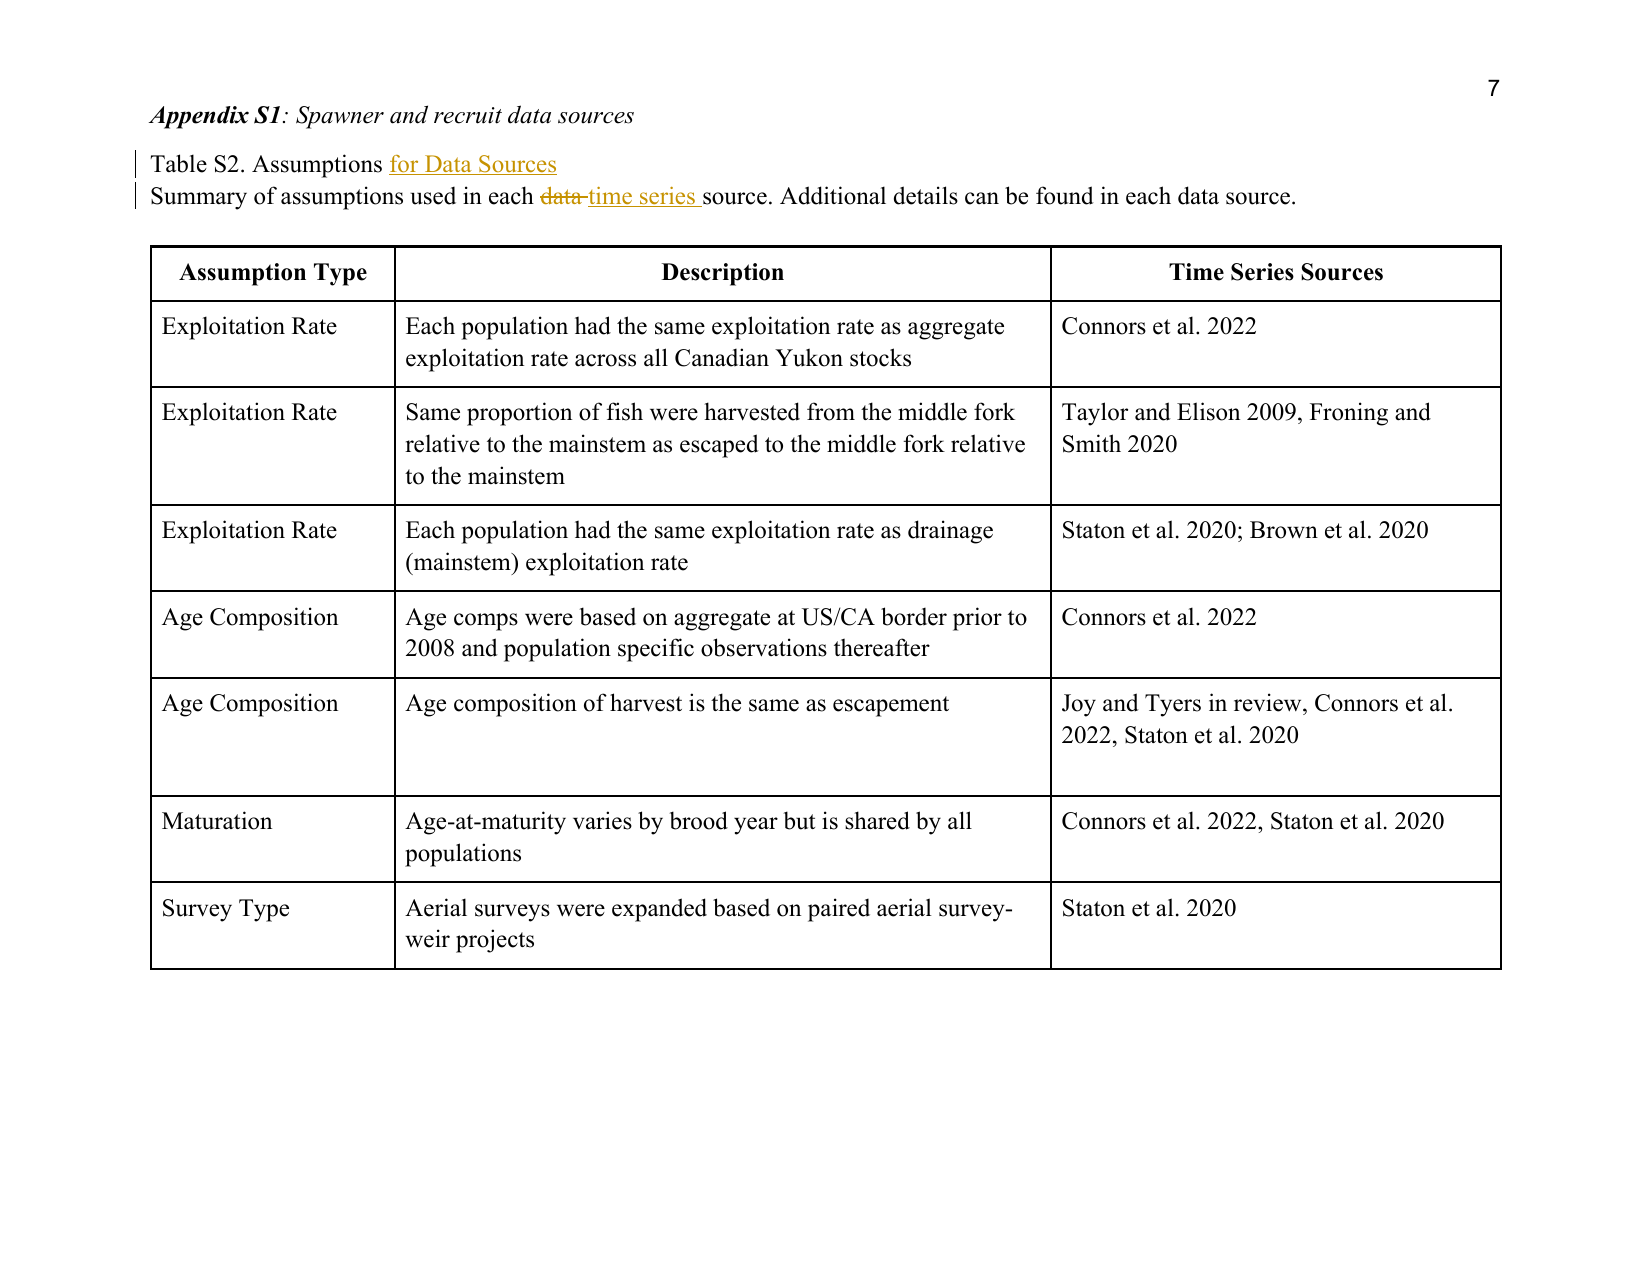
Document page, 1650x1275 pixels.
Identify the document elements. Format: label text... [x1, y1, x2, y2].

table_cell Joy and Tyers in review, Connors et al. 2022, Staton et al. 2020 [1052, 679, 1500, 795]
table_cell Staton et al. 2020 [1052, 883, 1500, 967]
table_header Assumption Type [152, 248, 394, 300]
text Summary of assumptions used in each source. Additional details can be found in each data source. [150, 182, 1500, 209]
table_cell Exploitation Rate [152, 302, 394, 386]
table_cell Aerial surveys were expanded based on paired aerial survey-weir projects [396, 883, 1050, 967]
table_cell Each population had the same exploitation rate as aggregate exploitation rate across all Canadian Yukon stocks [396, 302, 1050, 386]
table_cell Age Composition [152, 592, 394, 677]
table_cell Each population had the same exploitation rate as drainage (mainstem) exploitation rate [396, 506, 1050, 590]
table_cell Age Composition [152, 679, 394, 795]
text Table S2. Assumptions [150, 150, 1500, 178]
table_header Time Series Sources [1052, 248, 1500, 300]
table_cell Taylor and Elison 2009, Froning and Smith 2020 [1052, 388, 1500, 504]
table_cell Connors et al. 2022, Staton et al. 2020 [1052, 797, 1500, 881]
table_cell Connors et al. 2022 [1052, 302, 1500, 386]
table_cell Exploitation Rate [152, 506, 394, 590]
table_cell Age composition of harvest is the same as escapement [396, 679, 1050, 795]
table_cell Age comps were based on aggregate at US/CA border prior to 2008 and population specific observations thereafter [396, 592, 1050, 677]
table_cell Staton et al. 2020; Brown et al. 2020 [1052, 506, 1500, 590]
table_cell Survey Type [152, 883, 394, 967]
table_cell Age-at-maturity varies by brood year but is shared by all populations [396, 797, 1050, 881]
table_cell Maturation [152, 797, 394, 881]
table_cell Connors et al. 2022 [1052, 592, 1500, 677]
table_cell Exploitation Rate [152, 388, 394, 504]
table_cell Same proportion of fish were harvested from the middle fork relative to the mainstem as escaped to the middle fork relative to the mainstem [396, 388, 1050, 504]
table_header Description [396, 248, 1050, 300]
